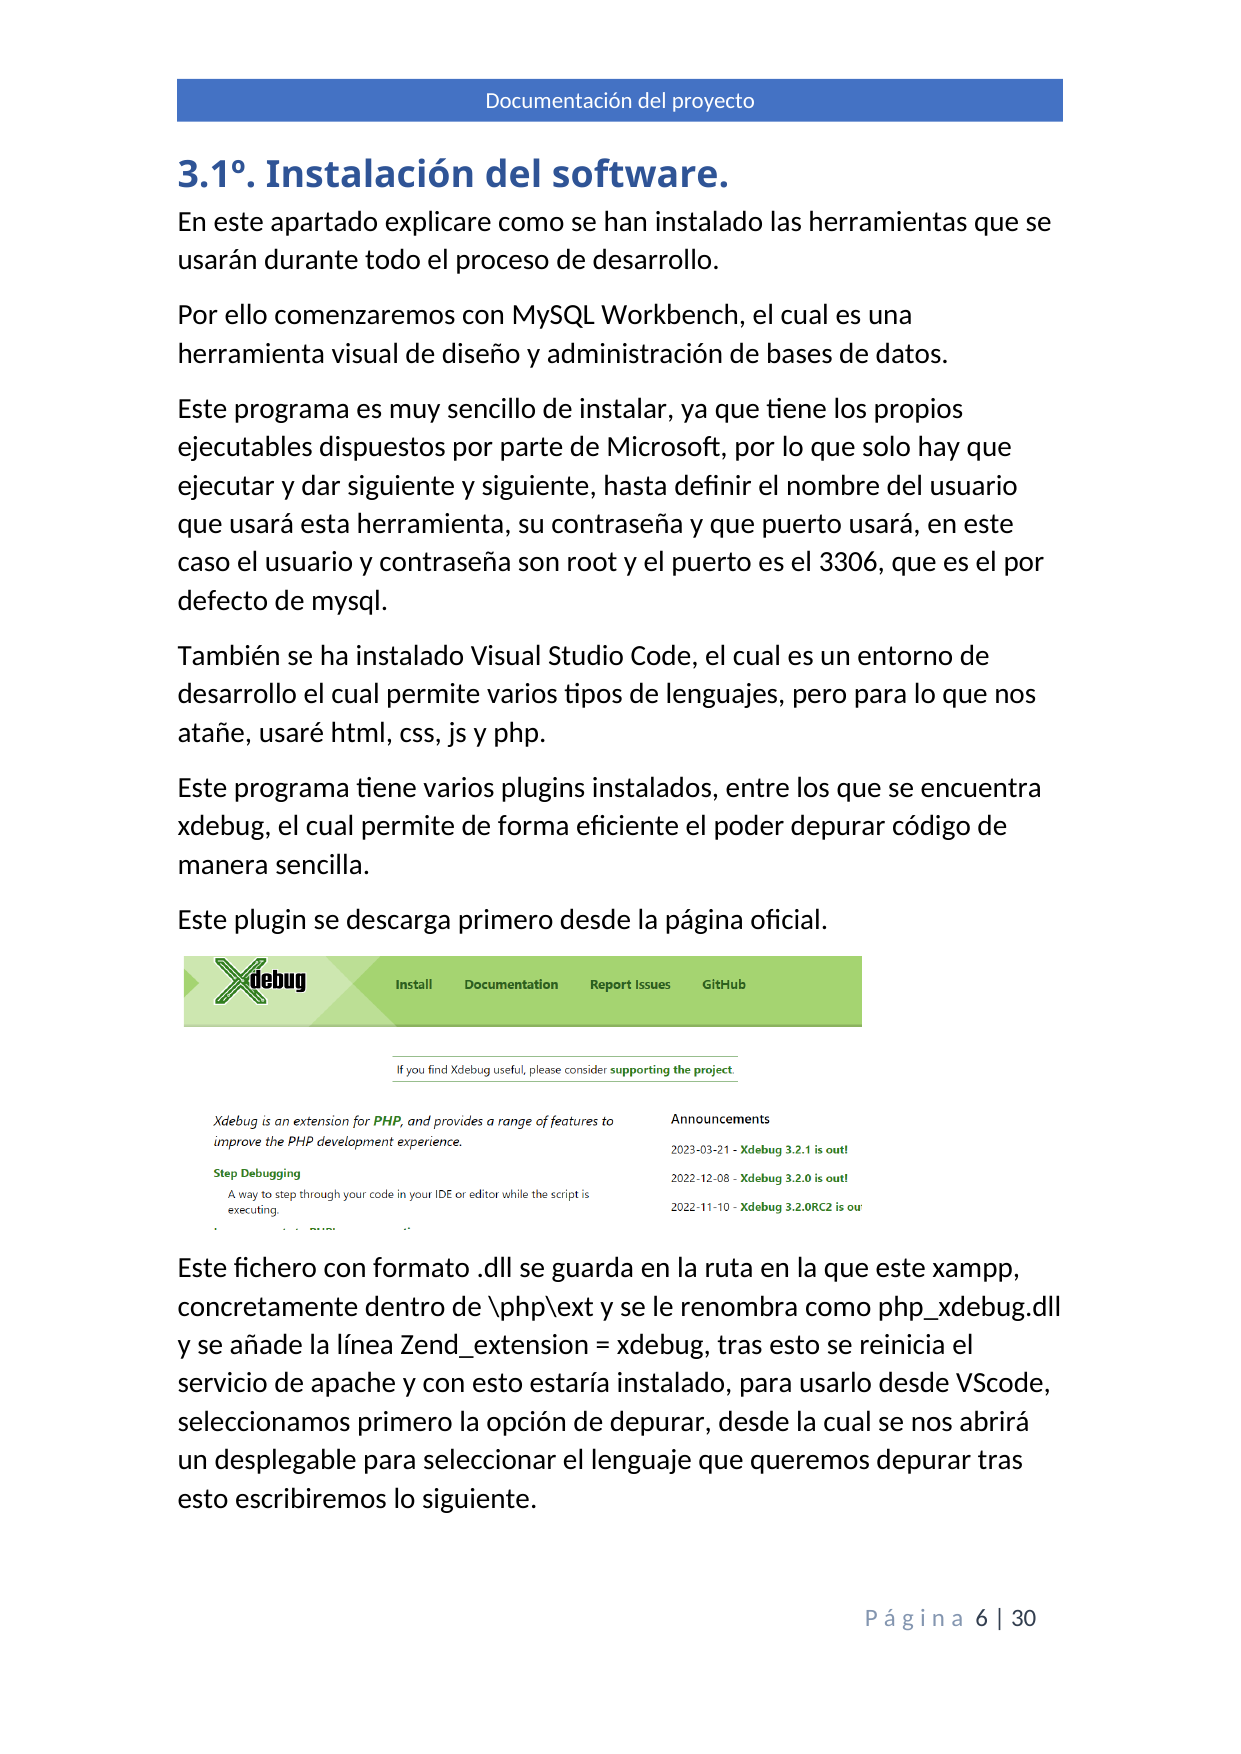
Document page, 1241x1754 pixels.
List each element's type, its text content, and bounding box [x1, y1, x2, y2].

text Este fichero con formato .dll se guarda en la ruta en la que este xampp, concretamente dentro de \php\ext y se le renombra como php_xdebug.dll y se añade la línea Zend_extension = xdebug, tras esto se reinicia el servicio de apache y con esto estaría instalado, para usarlo desde VScode, seleccionamos primero la opción de depurar, desde la cual se nos abrirá un desplegable para seleccionar el lenguaje que queremos depurar tras esto escribiremos lo siguiente. [177, 1249, 1063, 1516]
text También se ha instalado Visual Studio Code, el cual es un entorno de desarrollo el cual permite varios tipos de lenguajes, pero para lo que nos atañe, usaré html, css, js y php. [177, 637, 1063, 749]
text Por ello comenzaremos con MySQL Workbench, el cual es una herramienta visual de diseño y administración de bases de datos. [177, 296, 1063, 370]
text Este programa tiene varios plugins instalados, entre los que se encuentra xdebug, el cual permite de forma eficiente el poder depurar código de manera sencilla. [177, 769, 1063, 882]
subtitle 3.1º. Instalación del software. [177, 148, 1063, 199]
text En este apartado explicare como se han instalado las herramientas que se usarán durante todo el proceso de desarrollo. [177, 203, 1063, 277]
picture [183, 956, 862, 1230]
text Este programa es muy sencillo de instalar, ya que tiene los propios ejecutables dispuestos por parte de Microsoft, por lo que solo hay que ejecutar y dar siguiente y siguiente, hasta definir el nombre del usuario que usará esta herramienta, su contraseña y que puerto usará, en este caso el usuario y contraseña son root y el puerto es el 3306, que es el por defecto de mysql. [177, 390, 1063, 618]
text Este plugin se descarga primero desde la página oficial. [177, 901, 1063, 937]
